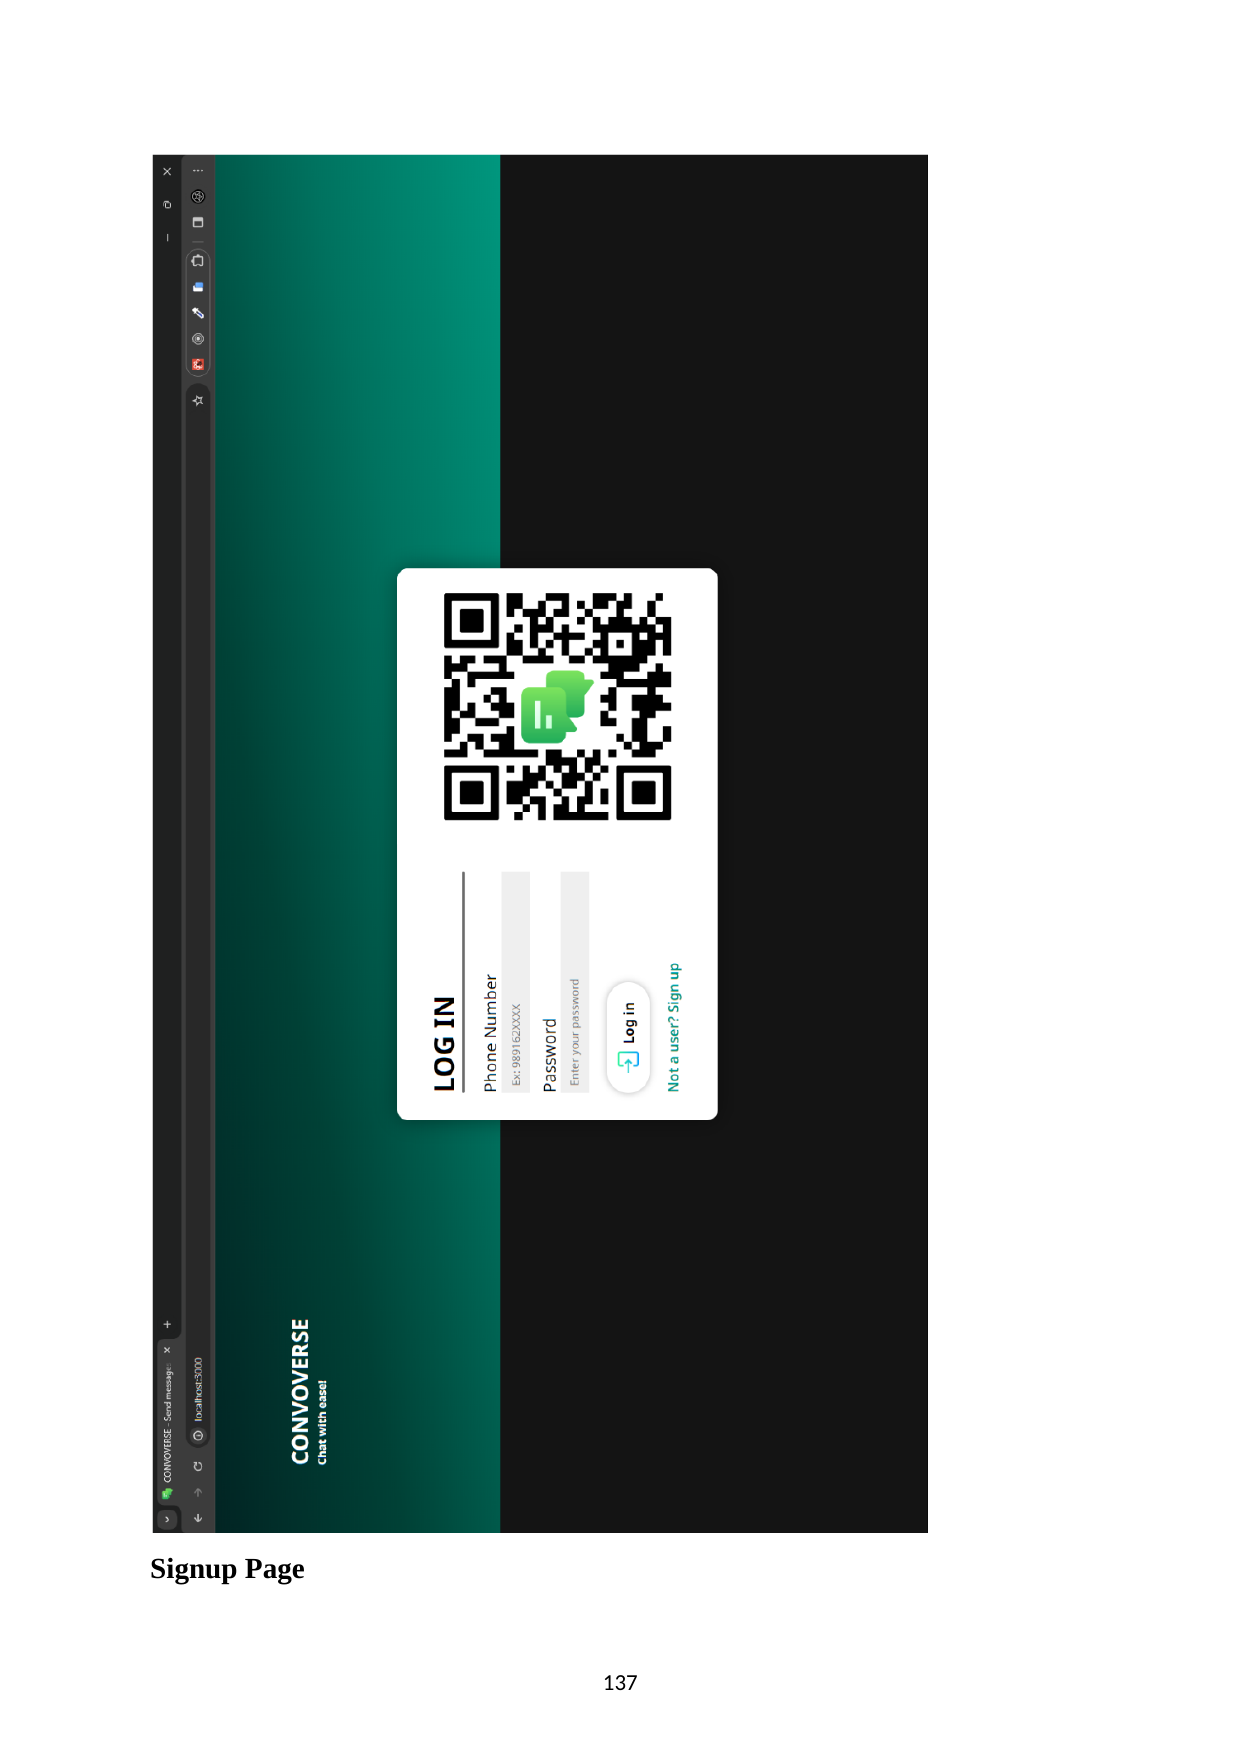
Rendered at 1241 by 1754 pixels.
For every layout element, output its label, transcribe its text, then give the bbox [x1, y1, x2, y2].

text Signup Page [150, 1552, 1090, 1585]
picture [153, 156, 928, 1533]
